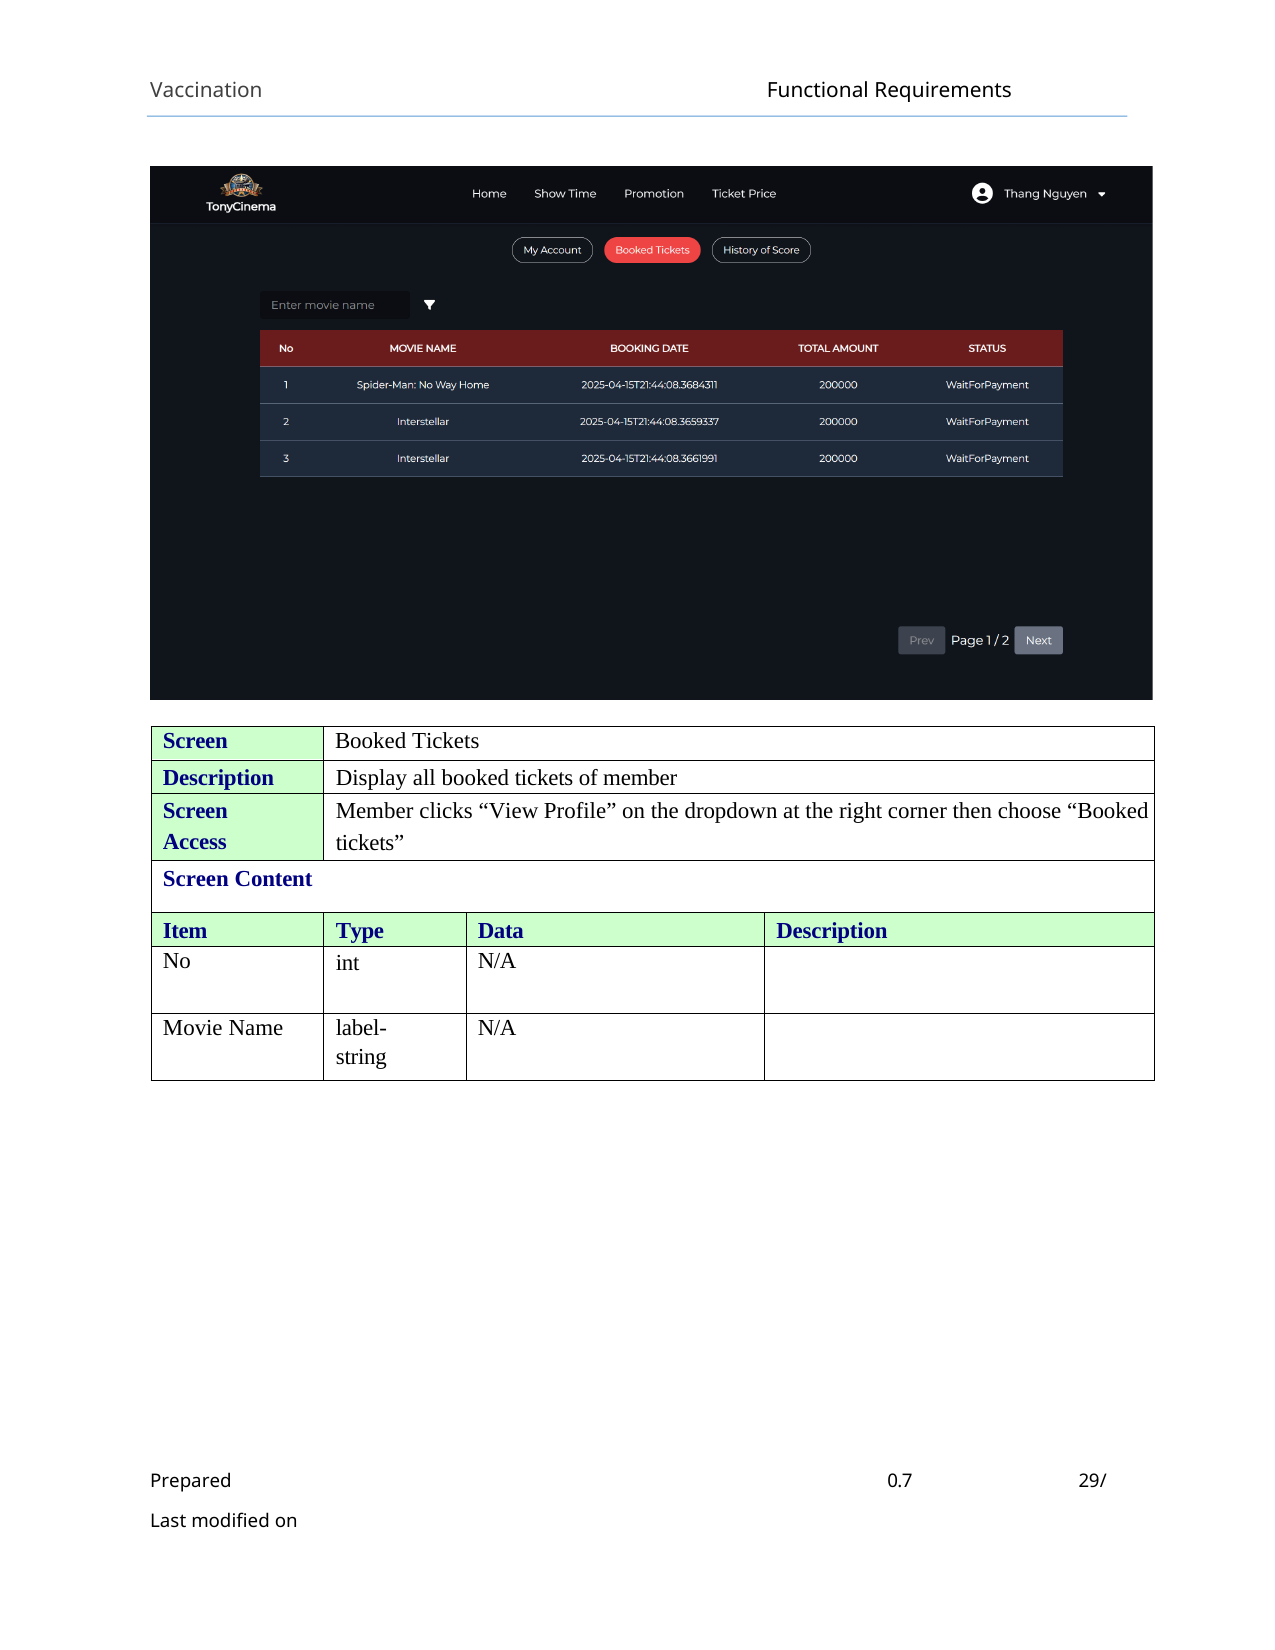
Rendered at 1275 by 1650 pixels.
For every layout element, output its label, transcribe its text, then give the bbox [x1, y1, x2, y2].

table_cell Screen Access [152, 794, 323, 860]
table_cell Member clicks “View Profile” on the dropdown at the right corner then choose “Booked tickets” [324, 794, 1154, 860]
table_cell Type [324, 913, 466, 946]
table_cell Movie Name [152, 1014, 323, 1080]
table_header Screen [152, 727, 323, 759]
table_cell [765, 947, 1154, 1013]
table_cell Display all booked tickets of member [324, 761, 1154, 793]
table_cell N/A [467, 947, 764, 1013]
table_cell Description [765, 913, 1154, 946]
table_header Booked Tickets [324, 727, 1154, 759]
table_cell Description [152, 761, 323, 793]
picture [150, 166, 1153, 700]
table_cell int [324, 947, 466, 1013]
table_cell N/A [467, 1014, 764, 1080]
table_cell [765, 1014, 1154, 1080]
table_cell Data [467, 913, 764, 946]
table_cell No [152, 947, 323, 1013]
table_cell Screen Content [152, 861, 1154, 912]
table_cell Item [152, 913, 323, 946]
table_cell label- string [324, 1014, 466, 1080]
